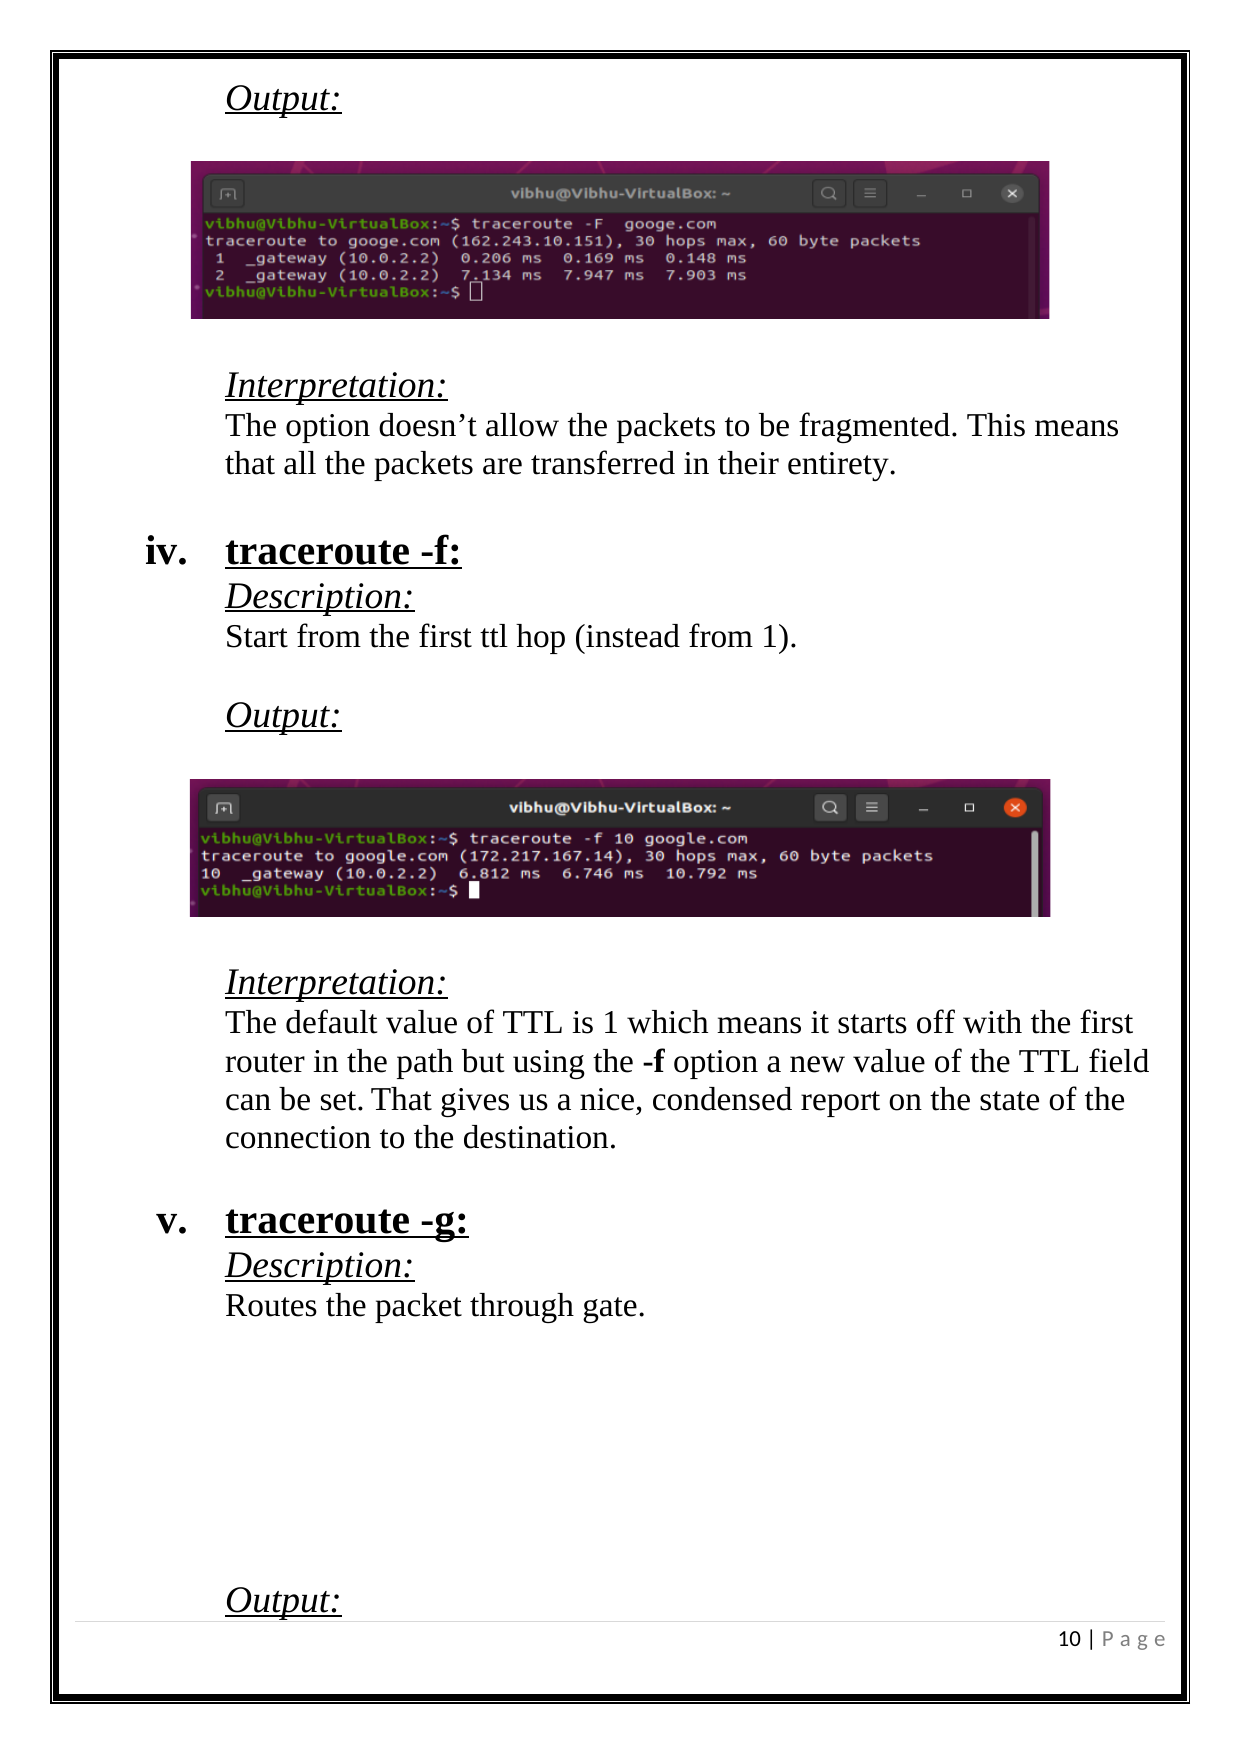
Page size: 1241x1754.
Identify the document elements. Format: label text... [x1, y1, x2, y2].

picture [189, 779, 1051, 917]
text The option doesn’t allow the packets to be fragmented. This means that all the packets are transferred in their entirety. [225, 405, 1165, 482]
text Description: [225, 1242, 1165, 1286]
text Start from the first ttl hop (instead from 1). [225, 616, 1165, 654]
text Output: [225, 75, 1165, 118]
list traceroute -g: [187, 1194, 1165, 1242]
text Interpretation: [225, 960, 1165, 1003]
text Output: [225, 1578, 1165, 1621]
text Routes the packet through gate. [225, 1286, 1165, 1324]
text Interpretation: [225, 362, 1165, 405]
list traceroute -f: [187, 525, 1165, 573]
picture [190, 161, 1050, 319]
text Output: [225, 693, 1165, 736]
text Description: [225, 573, 1165, 616]
text The default value of TTL is 1 which means it starts off with the first router in the path but using the -f option a new value of the TTL field can be set. That gives us a nice, condensed report on the state of the connection to the destination. [225, 1003, 1165, 1156]
